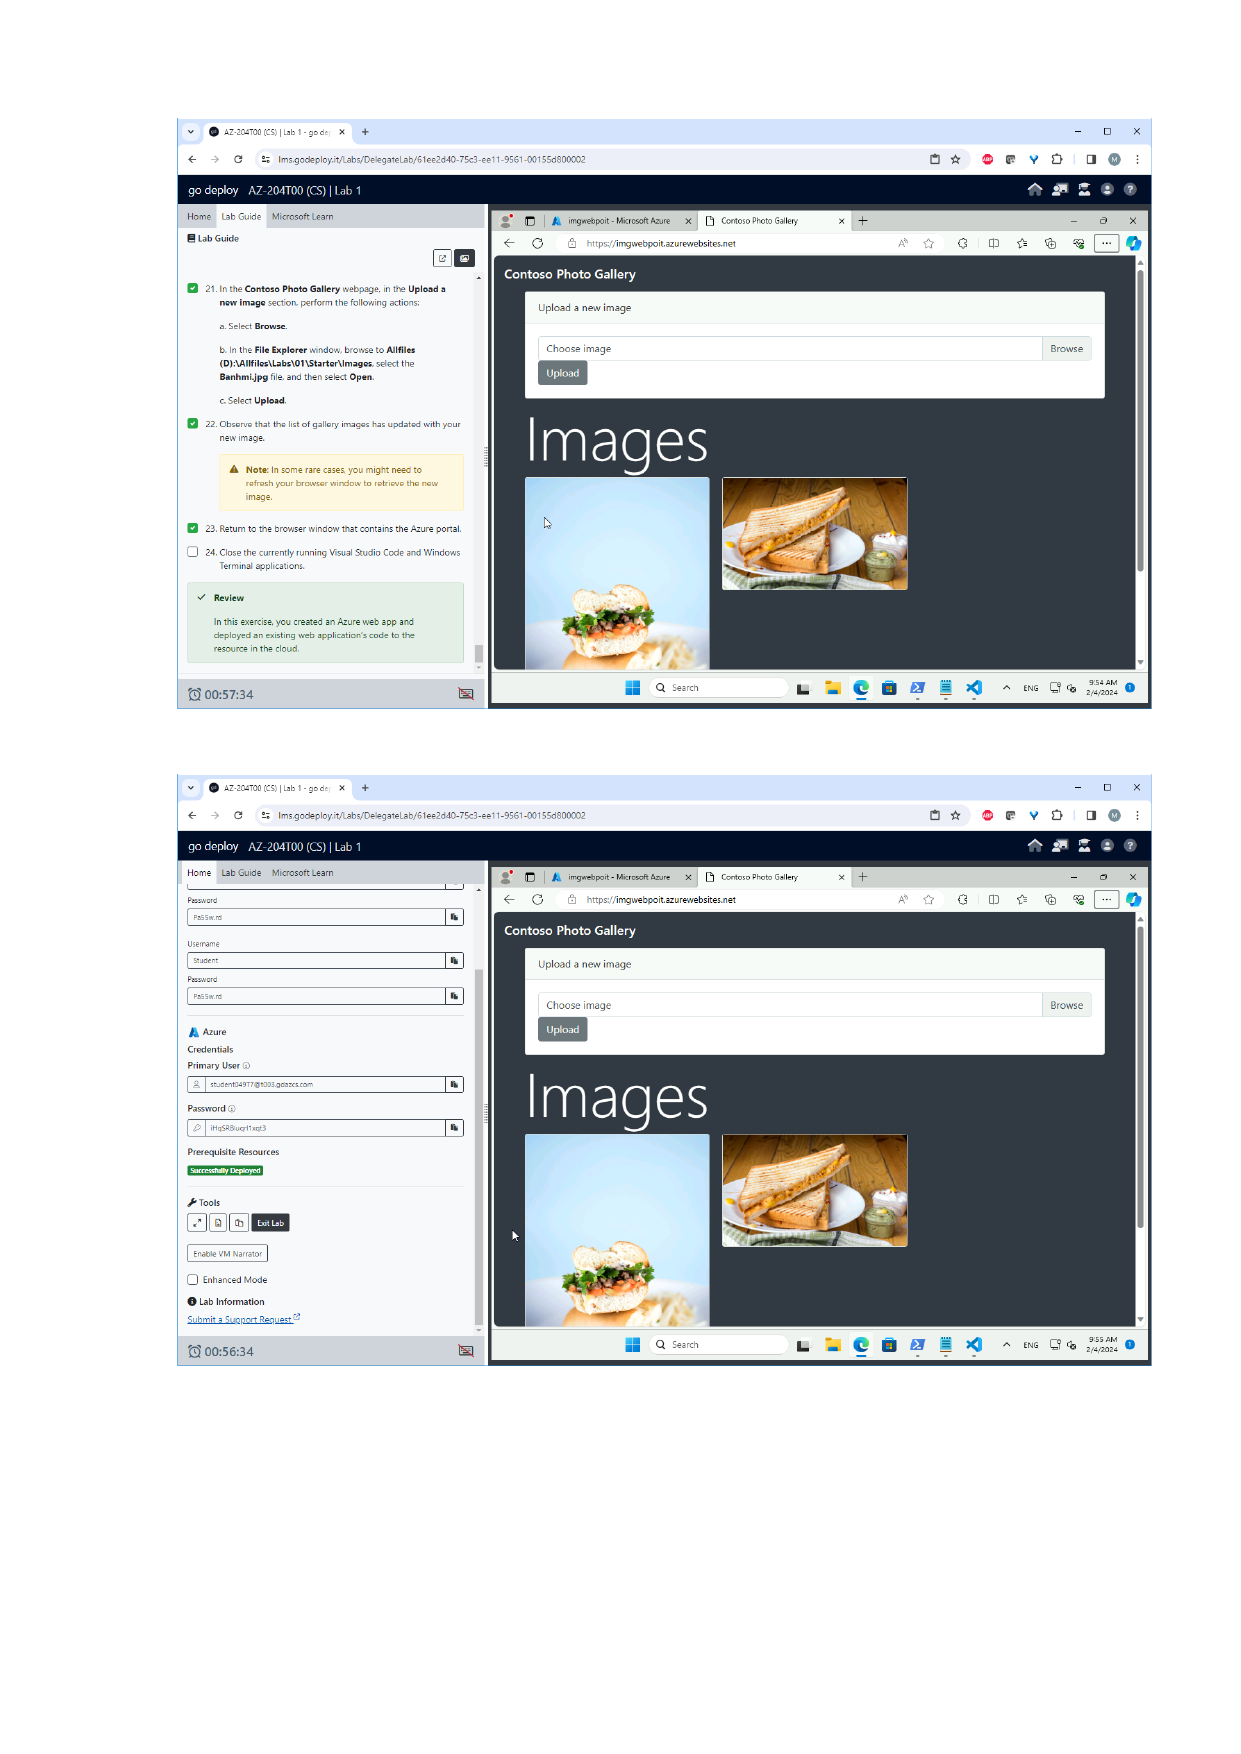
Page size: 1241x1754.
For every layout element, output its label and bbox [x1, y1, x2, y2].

picture [177, 774, 1152, 1366]
picture [177, 118, 1152, 709]
